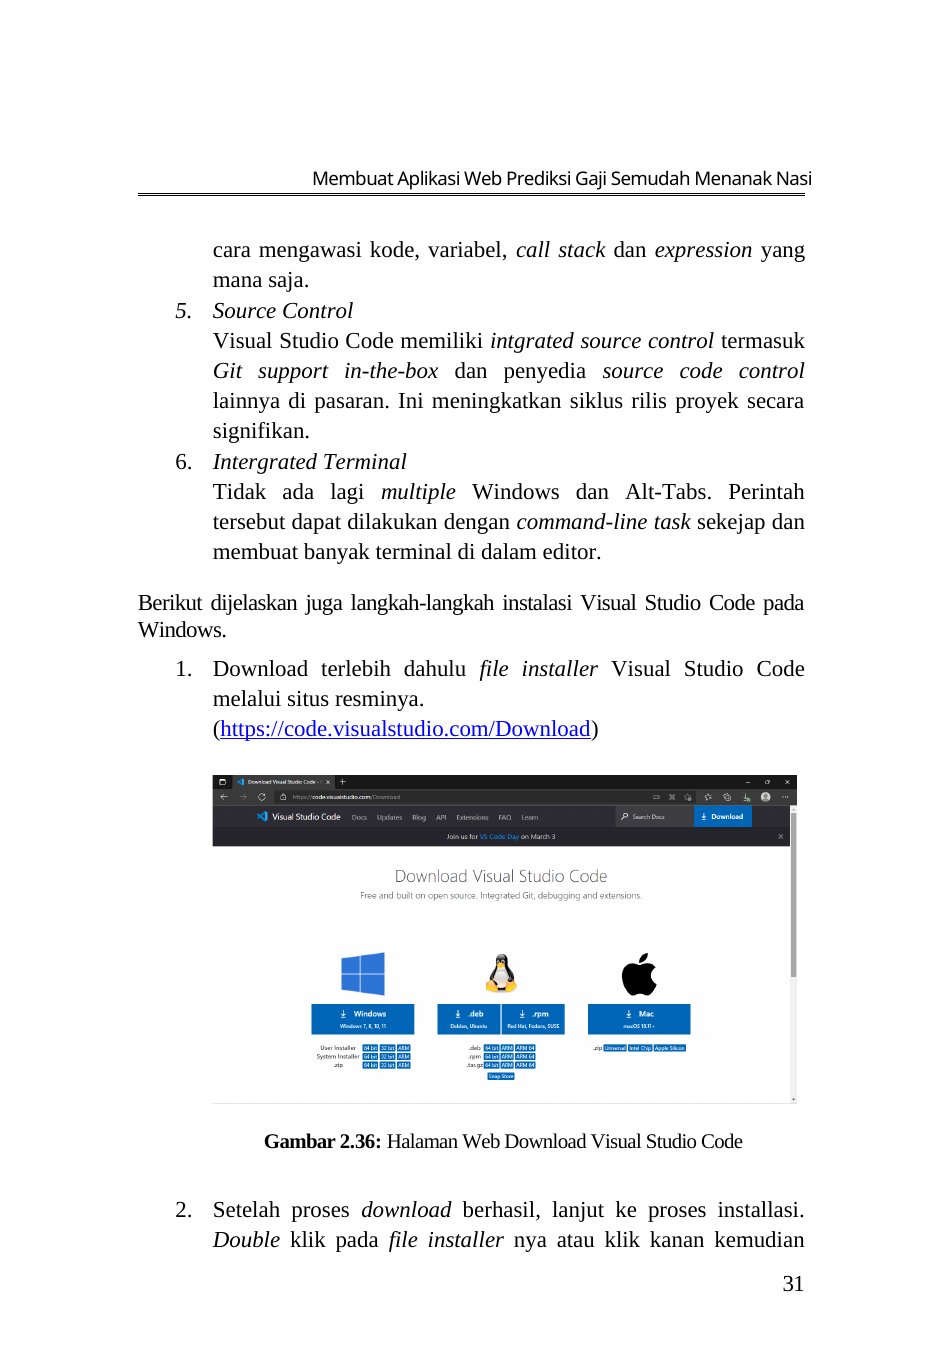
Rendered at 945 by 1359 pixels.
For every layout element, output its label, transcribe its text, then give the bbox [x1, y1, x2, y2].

list Download terlebih dahulu file installer Visual Studio Code melalui situs resminya. [175, 654, 805, 711]
list (https://code.visualstudio.com/Download) [213, 715, 805, 741]
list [213, 236, 805, 293]
text Berikut dijelaskan juga langkah-langkah instalasi Visual Studio Code pada Windows. [138, 589, 805, 642]
picture [212, 775, 797, 1104]
list Visual Studio Code memiliki intgrated source control termasuk Git support in-the-box dan penyedia source code control lainnya di pasaran. Ini meningkatkan siklus rilis proyek secara signifikan. [213, 327, 805, 444]
list Source Control [175, 297, 805, 323]
list Tidak ada lagi multiple Windows dan Alt-Tabs. Perintah tersebut dapat dilakukan dengan command-line task sekejap dan membuat banyak terminal di dalam editor. [213, 478, 805, 565]
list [175, 1196, 805, 1252]
list Intergrated Terminal [175, 448, 805, 474]
text Gambar 2.36: Halaman Web Download Visual Studio Code [138, 1129, 805, 1153]
